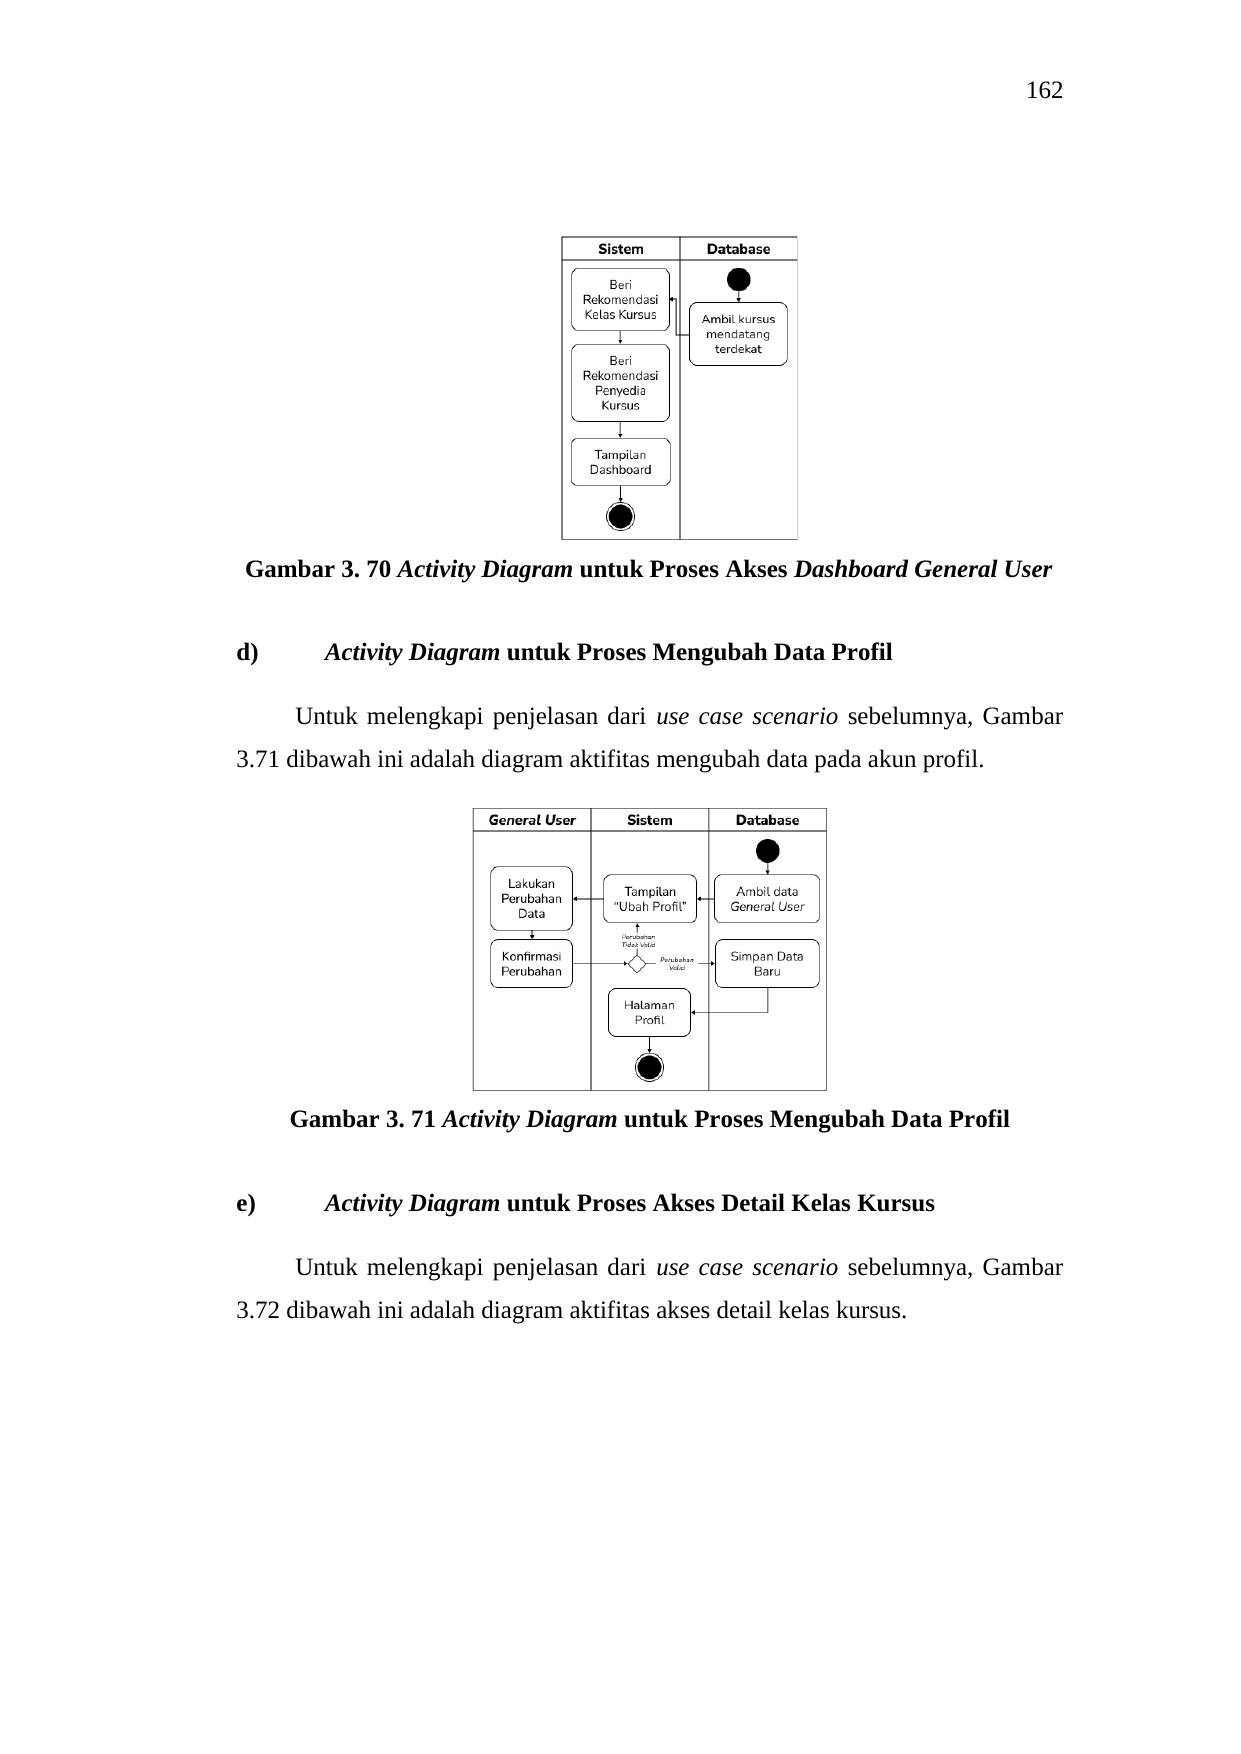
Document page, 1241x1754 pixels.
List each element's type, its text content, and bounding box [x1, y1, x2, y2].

picture [561, 236, 798, 540]
picture [472, 808, 827, 1091]
subtitle Activity Diagram untuk Proses Akses Detail Kelas Kursus [236, 1188, 1063, 1216]
text Untuk melengkapi penjelasan dari use case scenario sebelumnya, Gambar 3.72 dibawah ini adalah diagram aktifitas akses detail kelas kursus. [236, 1252, 1063, 1323]
subtitle Activity Diagram untuk Proses Mengubah Data Profil [236, 637, 1063, 666]
text Untuk melengkapi penjelasan dari use case scenario sebelumnya, Gambar 3.71 dibawah ini adalah diagram aktifitas mengubah data pada akun profil. [236, 701, 1063, 773]
